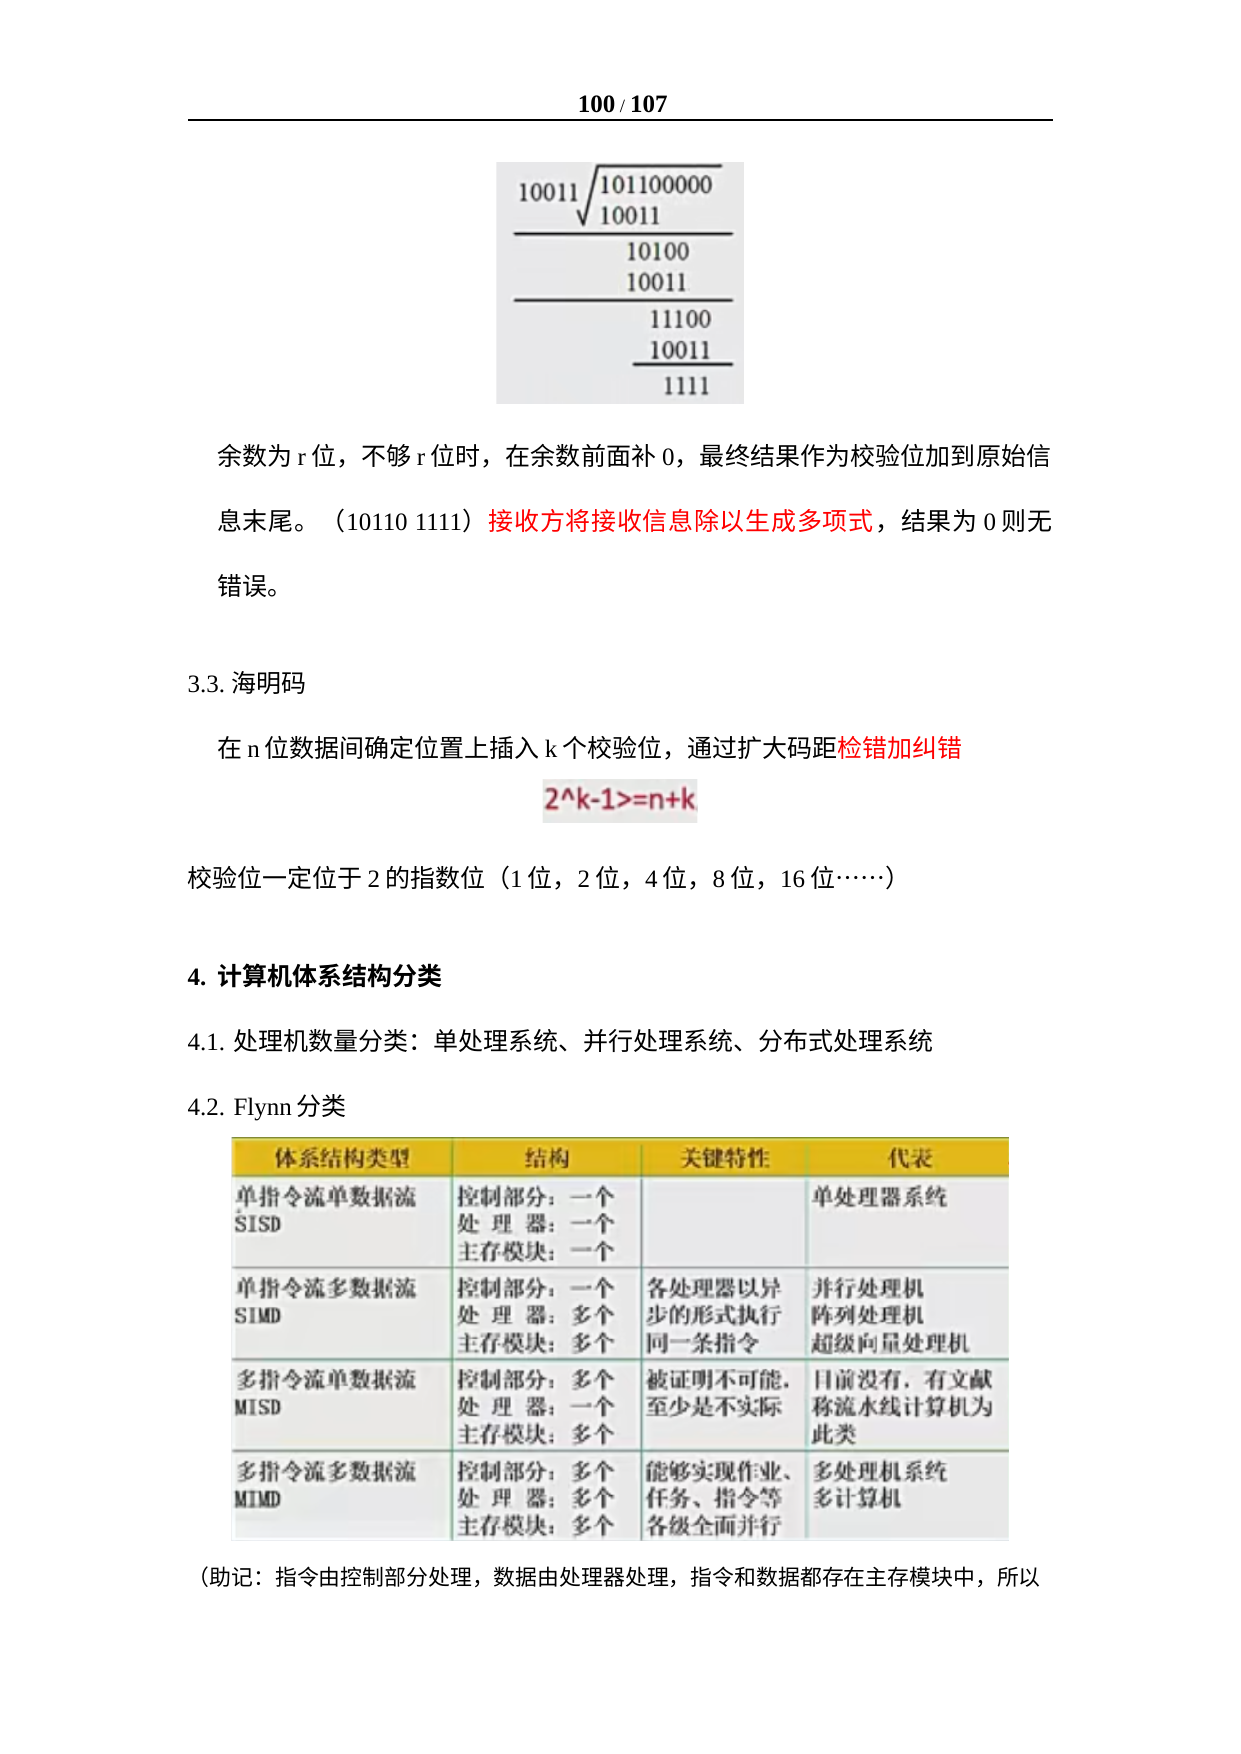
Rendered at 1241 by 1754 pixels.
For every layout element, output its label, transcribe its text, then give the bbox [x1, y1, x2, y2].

list 计算机体系结构分类 [187, 942, 1053, 1007]
picture [231, 1137, 1009, 1541]
list 处理机数量分类：单处理系统、并行处理系统、分布式处理系统 [187, 1007, 1053, 1072]
text 余数为r位，不够r位时，在余数前面补0，最终结果作为校验位加到原始信息末尾。（10110 1111）接收方将接收信息除以生成多项式，结果为0则无错误。 [217, 422, 1053, 617]
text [187, 1559, 1053, 1592]
picture [542, 779, 698, 823]
text 在n位数据间确定位置上插入k个校验位，通过扩大码距检错加纠错 [217, 714, 1053, 779]
list 海明码 [187, 649, 1053, 714]
picture [496, 162, 744, 404]
list Flynn分类 [187, 1072, 1053, 1137]
text 校验位一定位于2的指数位（1位，2位，4位，8位，16位……） [187, 844, 1053, 909]
